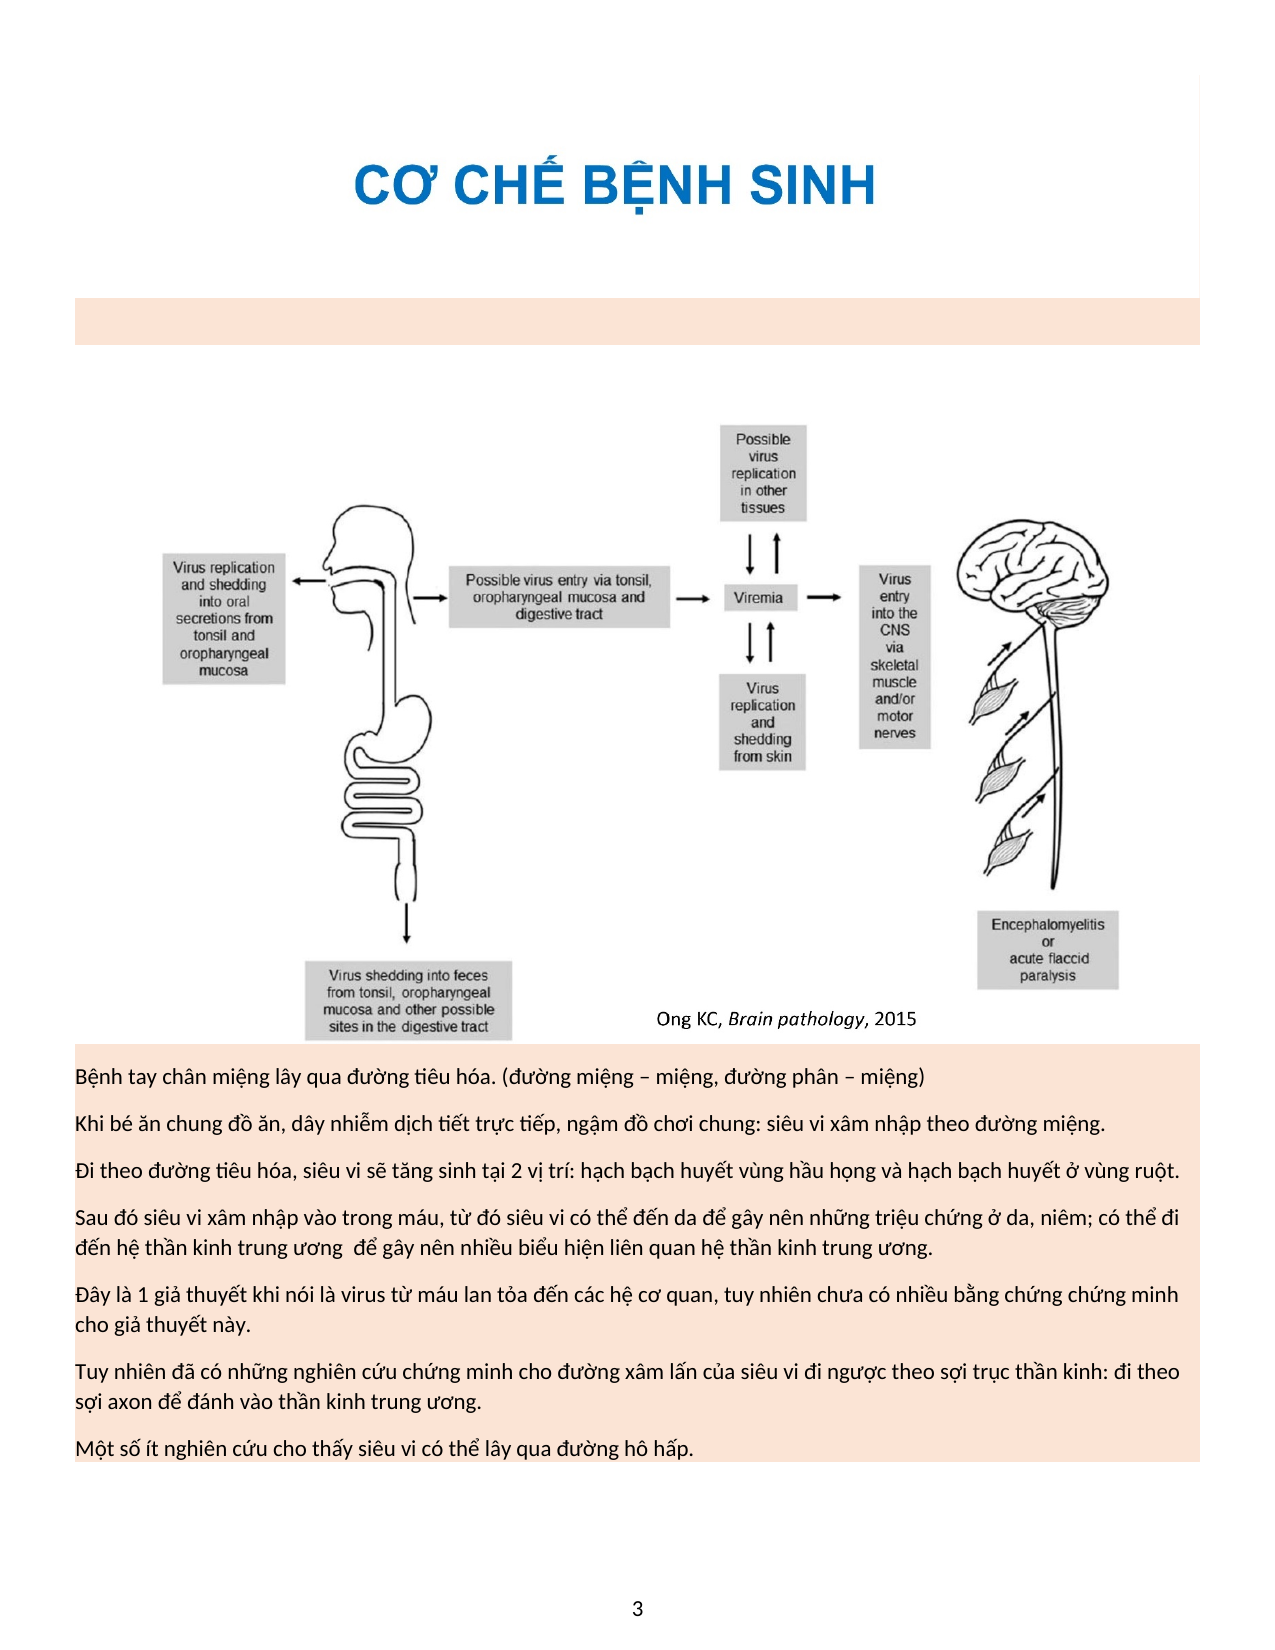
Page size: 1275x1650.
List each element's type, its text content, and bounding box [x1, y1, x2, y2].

text Đây là 1 giả thuyết khi nói là virus từ máu lan tỏa đến các hệ cơ quan, tuy nhiên chưa có nhiều bằng chứng chứng minh cho giả thuyết này. [75, 1280, 1200, 1338]
picture [75, 75, 1200, 298]
text Đi theo đường tiêu hóa, siêu vi sẽ tăng sinh tại 2 vị trí: hạch bạch huyết vùng hầu họng và hạch bạch huyết ở vùng ruột. [75, 1156, 1200, 1184]
text Một số ít nghiên cứu cho thấy siêu vi có thể lây qua đường hô hấp. [75, 1434, 1200, 1462]
picture [75, 410, 1200, 1044]
text Bệnh tay chân miệng lây qua đường tiêu hóa. (đường miệng – miệng, đường phân – miệng) [75, 1062, 1200, 1090]
text Sau đó siêu vi xâm nhập vào trong máu, từ đó siêu vi có thể đến da để gây nên những triệu chứng ở da, niêm; có thể đi đến hệ thần kinh trung ương để gây nên nhiều biểu hiện liên quan hệ thần kinh trung ương. [75, 1203, 1200, 1261]
text Tuy nhiên đã có những nghiên cứu chứng minh cho đường xâm lấn của siêu vi đi ngược theo sợi trục thần kinh: đi theo sợi axon để đánh vào thần kinh trung ương. [75, 1357, 1200, 1415]
text Khi bé ăn chung đồ ăn, dây nhiễm dịch tiết trực tiếp, ngậm đồ chơi chung: siêu vi xâm nhập theo đường miệng. [75, 1109, 1200, 1137]
